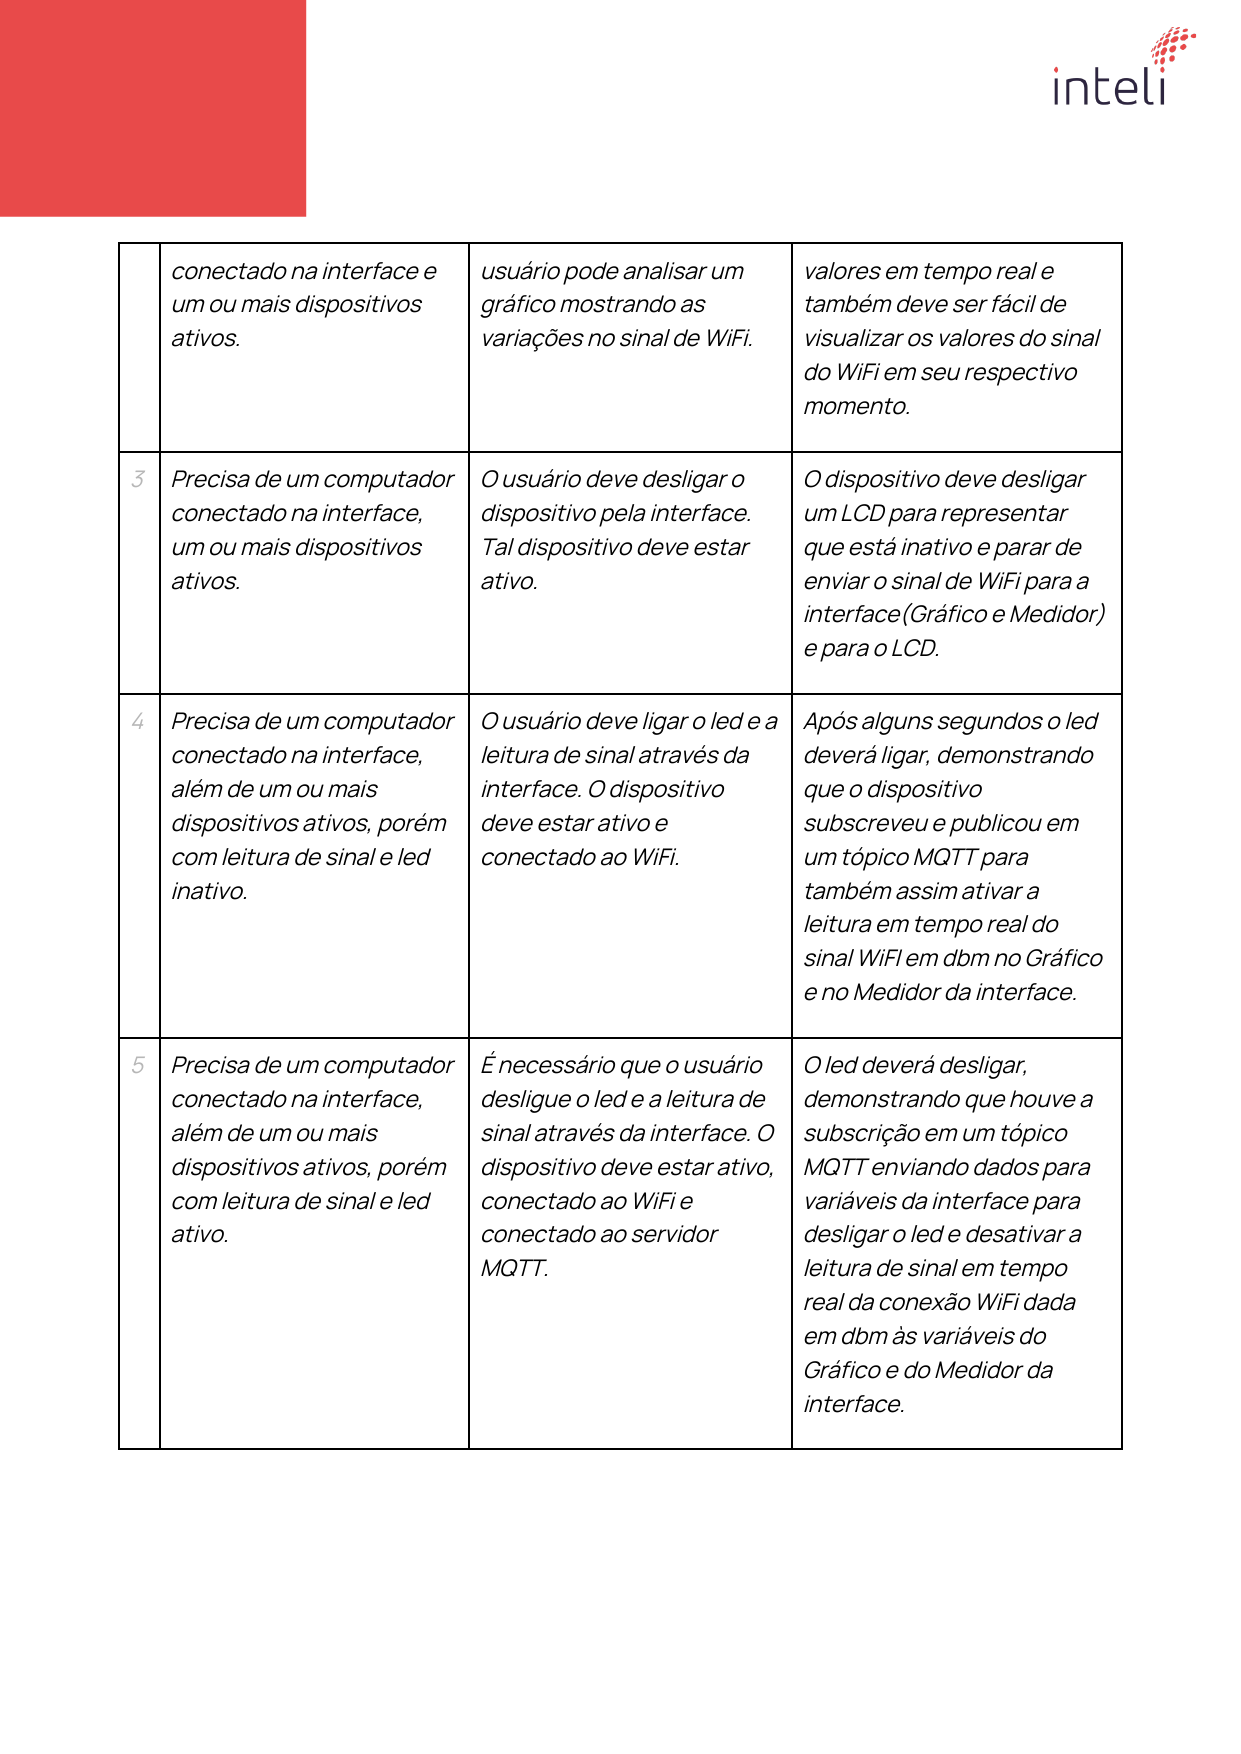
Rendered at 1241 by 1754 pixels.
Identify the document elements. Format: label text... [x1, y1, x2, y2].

table_cell Após ligar o dispositivo , o usuário pode analisar um gráfico mostrando as variações no sinal de WiFi. [470, 244, 791, 451]
table_cell Precisa de um computador conectado na interface, além de um ou mais dispositivos ativos, porém com leitura de sinal e led ativo. [161, 1039, 468, 1448]
table_cell Precisa de um computador conectado na interface, um ou mais dispositivos ativos. [161, 453, 468, 693]
table_cell 3 [120, 453, 159, 693]
table_cell Precisa de um computador conectado na interface e um ou mais dispositivos ativos. [161, 244, 468, 451]
table_cell Precisa de um computador conectado na interface, além de um ou mais dispositivos ativos, porém com leitura de sinal e led inativo. [161, 695, 468, 1037]
table_cell 2 [120, 244, 159, 451]
table_cell O usuário deve ligar o led e a leitura de sinal através da interface. O dispositivo deve estar ativo e conectado ao WiFi. [470, 695, 791, 1037]
picture [1054, 27, 1197, 105]
table_cell Após alguns segundos o led deverá ligar, demonstrando que o dispositivo subscreveu e publicou em um tópico MQTT para também assim ativar a leitura em tempo real do sinal WiFI em dbm no Gráfico e no Medidor da interface. [793, 695, 1121, 1037]
table_cell É necessário que o usuário desligue o led e a leitura de sinal através da interface. O dispositivo deve estar ativo, conectado ao WiFi e conectado ao servidor MQTT. [470, 1039, 791, 1448]
table_cell 5 [120, 1039, 159, 1448]
table_cell O dispositivo deve desligar um LCD para representar que está inativo e parar de enviar o sinal de WiFi para a interface(Gráfico e Medidor) e para o LCD. [793, 453, 1121, 693]
table_cell 4 [120, 695, 159, 1037]
picture [0, 0, 307, 217]
table_cell O led deverá desligar, demonstrando que houve a subscrição em um tópico MQTT enviando dados para variáveis da interface para desligar o led e desativar a leitura de sinal em tempo real da conexão WiFi dada em dbm às variáveis do Gráfico e do Medidor da interface. [793, 1039, 1121, 1448]
table_cell O gráfico deve atualizar seus valores em tempo real e também deve ser fácil de visualizar os valores do sinal do WiFi em seu respectivo momento. [793, 244, 1121, 451]
table_cell O usuário deve desligar o dispositivo pela interface. Tal dispositivo deve estar ativo. [470, 453, 791, 693]
